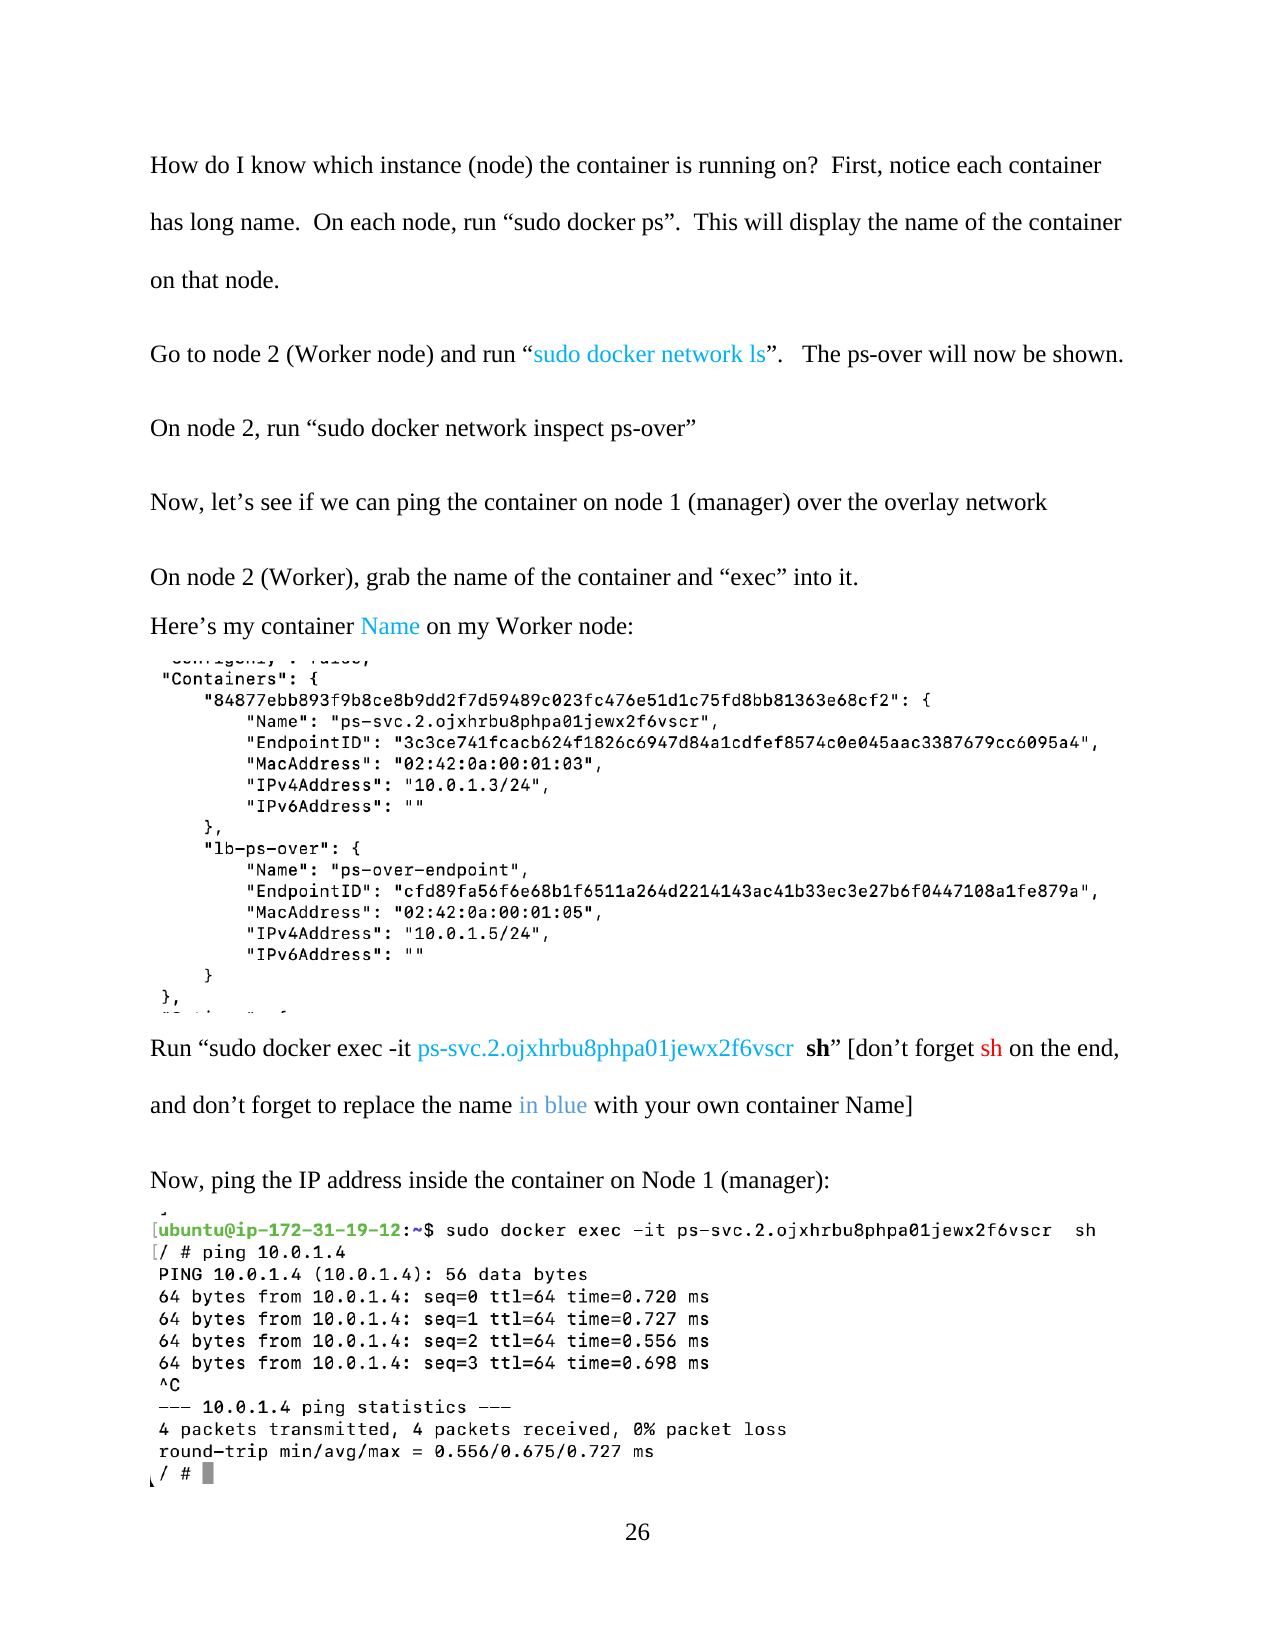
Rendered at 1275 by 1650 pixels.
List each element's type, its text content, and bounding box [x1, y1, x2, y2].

picture [150, 1212, 1125, 1487]
text On node 2, run “sudo docker network inspect ps-over” [150, 413, 1125, 442]
text Here’s my container Name on my Worker node: [150, 611, 1125, 640]
text How do I know which instance (node) the container is running on? First, notice each container has long name. On each node, run “sudo docker ps”. This will display the name of the container on that node. [150, 150, 1125, 294]
text On node 2 (Worker), grab the name of the container and “exec” into it. [150, 562, 1125, 590]
text Now, ping the IP address inside the container on Node 1 (manager): [150, 1165, 1125, 1193]
picture [150, 661, 1125, 1013]
text Go to node 2 (Worker node) and run “sudo docker network ls”. The ps-over will now be shown. [150, 339, 1125, 368]
text Run “sudo docker exec -it ps-svc.2.ojxhrbu8phpa01jewx2f6vscr sh” [don’t forget sh on the end, and don’t forget to replace the name in blue with your own container Name] [150, 1033, 1125, 1119]
text Now, let’s see if we can ping the container on node 1 (manager) over the overlay network [150, 487, 1125, 516]
